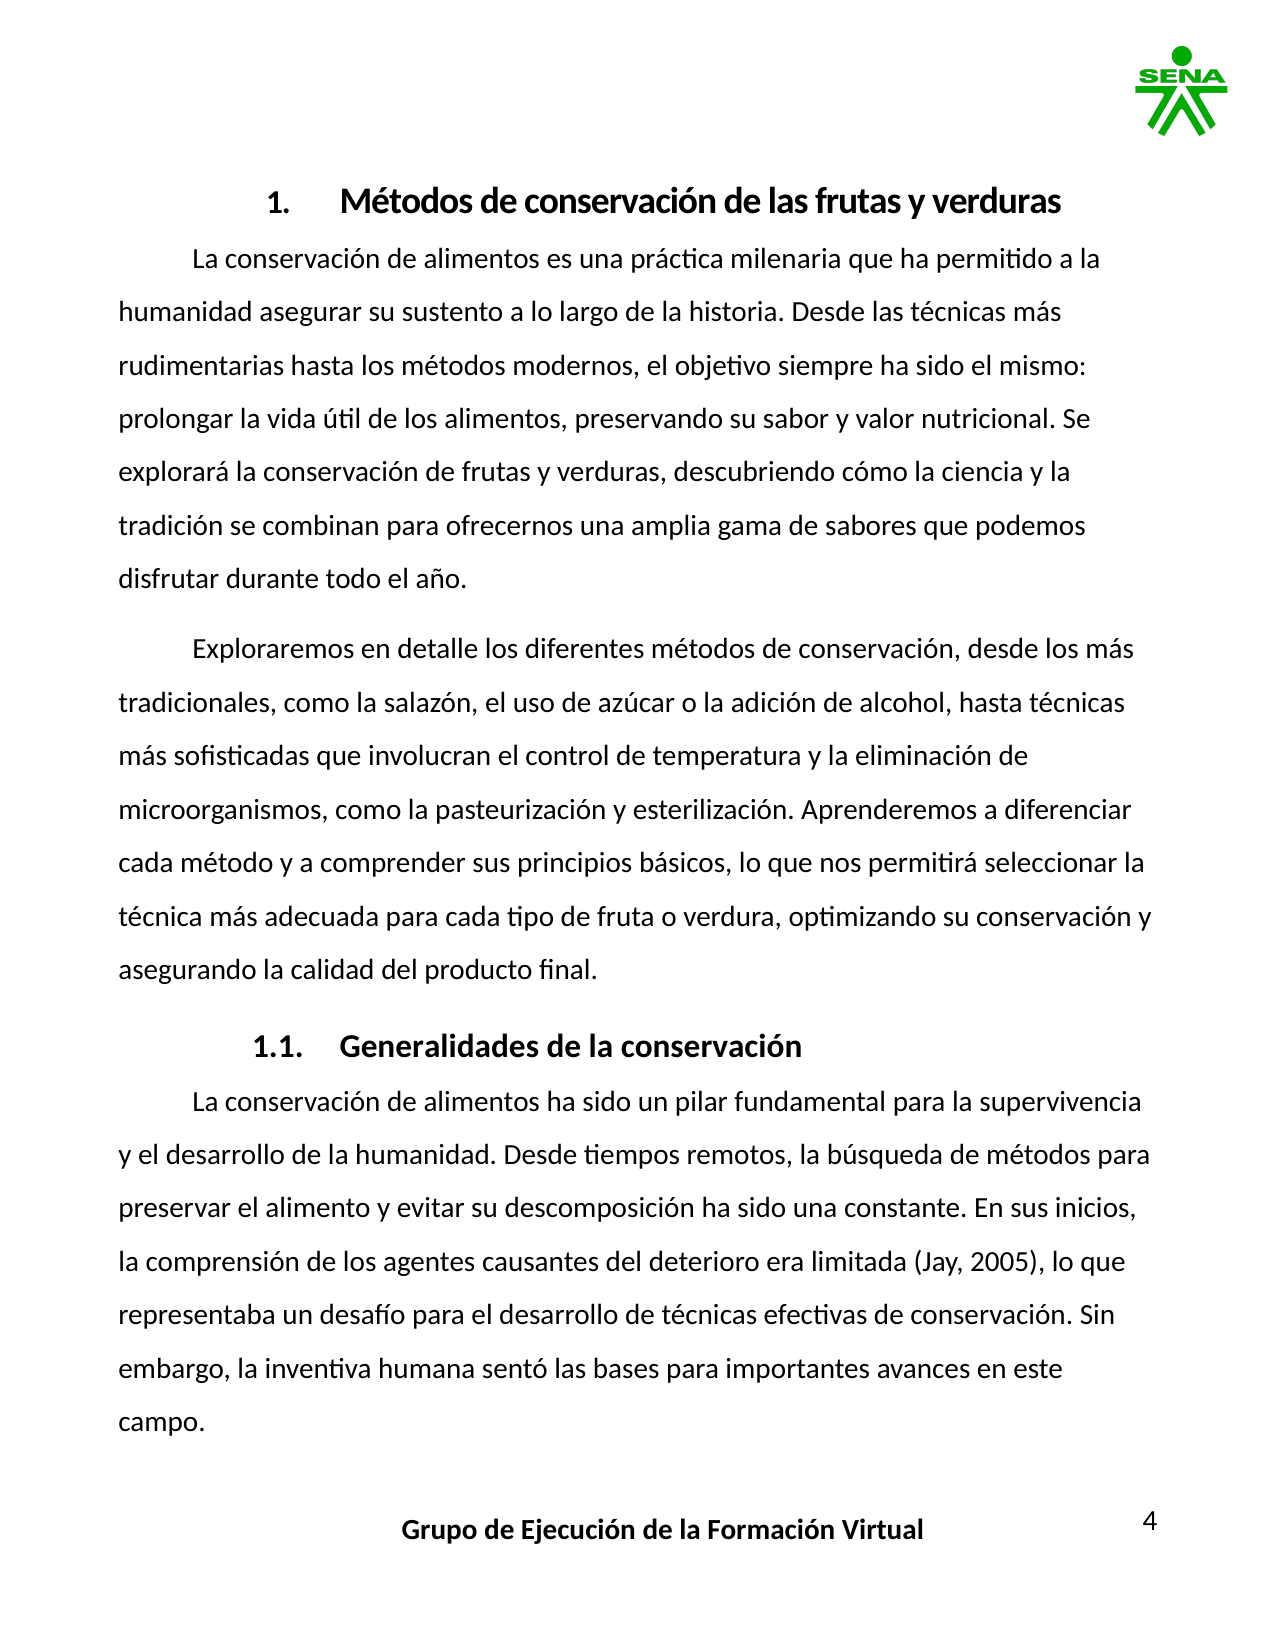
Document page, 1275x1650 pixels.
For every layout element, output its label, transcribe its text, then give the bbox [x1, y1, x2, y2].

text La conservación de alimentos ha sido un pilar fundamental para la supervivencia y el desarrollo de la humanidad. Desde tiempos remotos, la búsqueda de métodos para preservar el alimento y evitar su descomposición ha sido una constante. En sus inicios, la comprensión de los agentes causantes del deterioro era limitada (Jay, 2005), lo que representaba un desafío para el desarrollo de técnicas efectivas de conservación. Sin embargo, la inventiva humana sentó las bases para importantes avances en este campo. [118, 1083, 1157, 1439]
text Exploraremos en detalle los diferentes métodos de conservación, desde los más tradicionales, como la salazón, el uso de azúcar o la adición de alcohol, hasta técnicas más sofisticadas que involucran el control de temperatura y la eliminación de microorganismos, como la pasteurización y esterilización. Aprenderemos a diferenciar cada método y a comprender sus principios básicos, lo que nos permitirá seleccionar la técnica más adecuada para cada tipo de fruta o verdura, optimizando su conservación y asegurando la calidad del producto final. [118, 630, 1157, 987]
text La conservación de alimentos es una práctica milenaria que ha permitido a la humanidad asegurar su sustento a lo largo de la historia. Desde las técnicas más rudimentarias hasta los métodos modernos, el objetivo siempre ha sido el mismo: prolongar la vida útil de los alimentos, preservando su sabor y valor nutricional. Se explorará la conservación de frutas y verduras, descubriendo cómo la ciencia y la tradición se combinan para ofrecernos una amplia gama de sabores que podemos disfrutar durante todo el año. [118, 240, 1157, 596]
subtitle Métodos de conservación de las frutas y verduras [192, 177, 1157, 223]
picture [1135, 46, 1228, 136]
subtitle Generalidades de la conservación [178, 1025, 1157, 1066]
